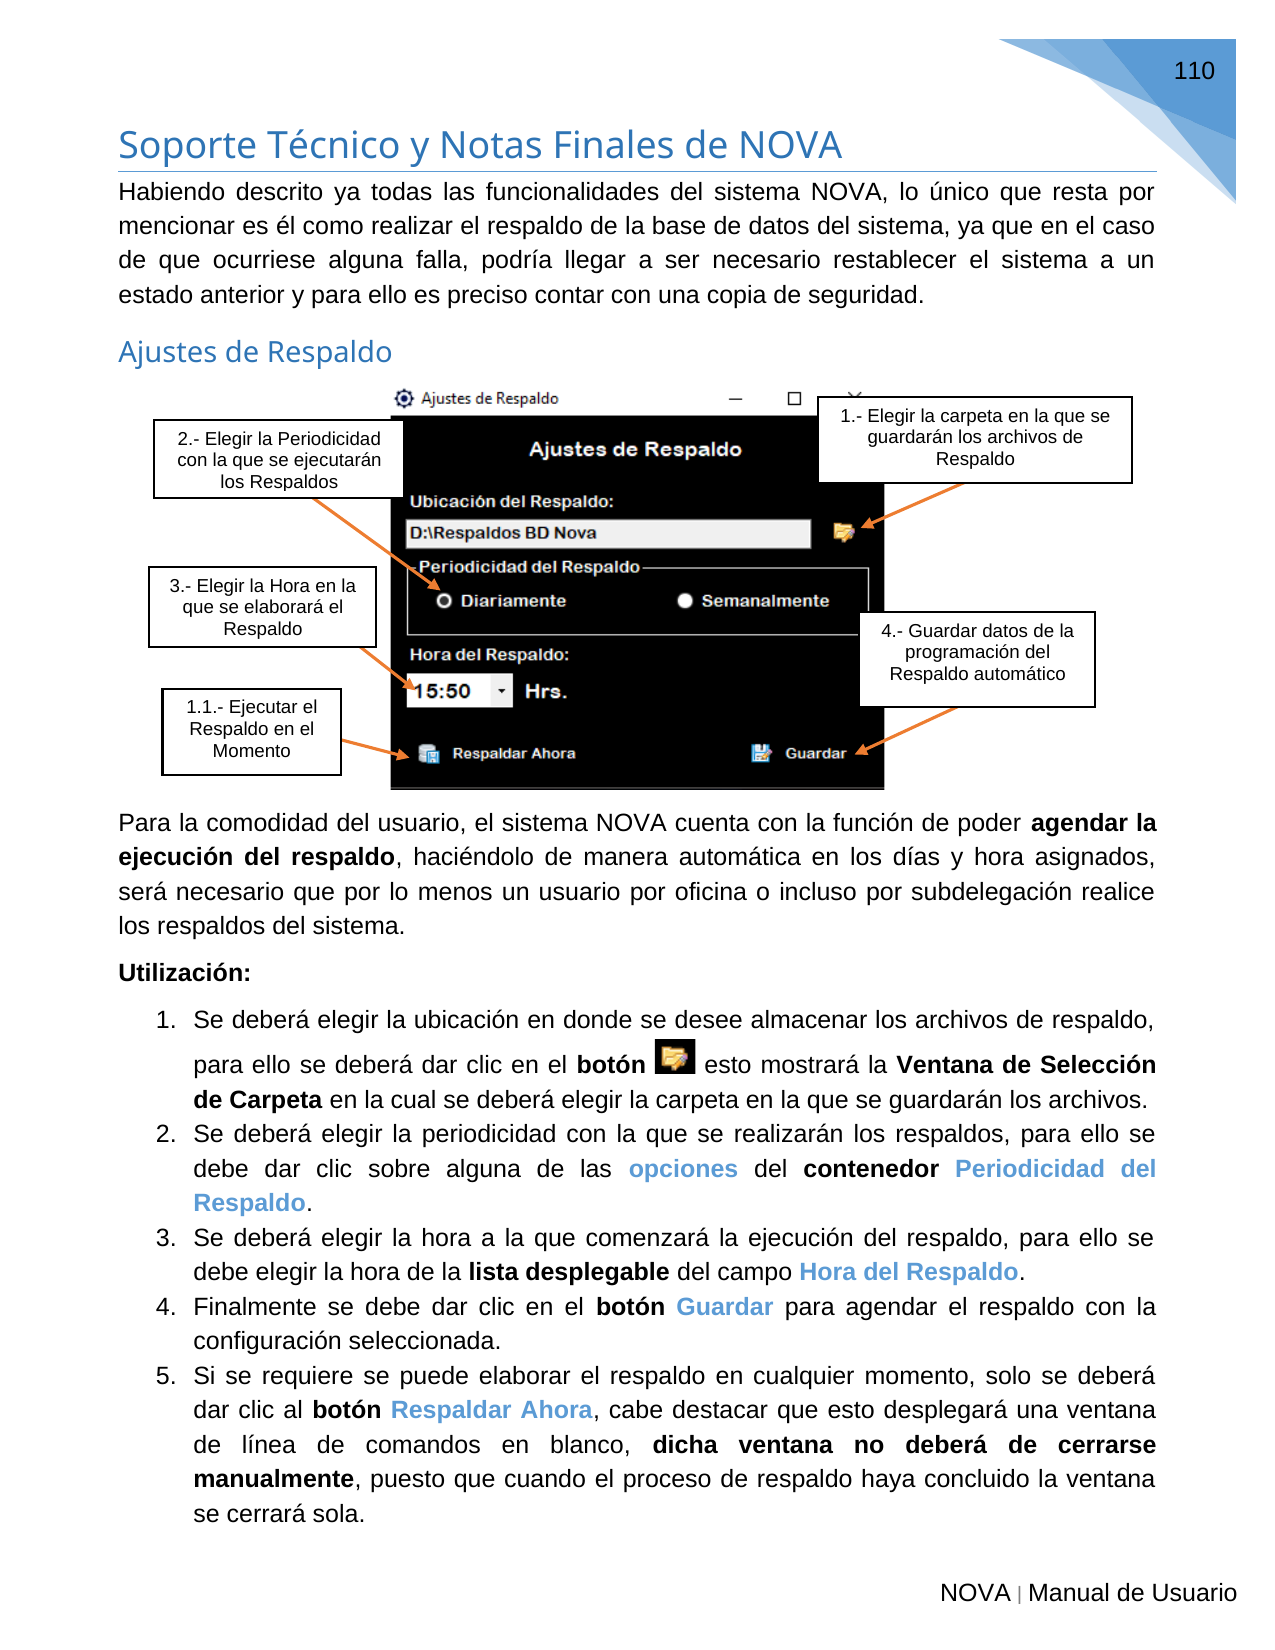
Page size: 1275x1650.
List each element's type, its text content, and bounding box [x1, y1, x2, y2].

list Se deberá elegir la ubicación en donde se desee almacenar los archivos de respaldo, para ello se deberá dar clic en el botón esto mostrará la Ventana de Selección de Carpeta en la cual se deberá elegir la carpeta en la que se guardarán los archivos. [156, 1005, 1157, 1114]
list Si se requiere se puede elaborar el respaldo en cualquier momento, solo se deberá dar clic al botón Respaldar Ahora, cabe destacar que esto desplegará una ventana de línea de comandos en blanco, dicha ventana no deberá de cerrarse manualmente, puesto que cuando el proceso de respaldo haya concluido la ventana se cerrará sola. [156, 1361, 1157, 1527]
text Para la comodidad del usuario, el sistema NOVA cuenta con la función de poder agendar la ejecución del respaldo, haciéndolo de manera automática en los días y hora asignados, será necesario que por lo menos un usuario por oficina o incluso por subdelegación realice los respaldos del sistema. [118, 808, 1157, 940]
picture [390, 383, 885, 790]
subtitle Soporte Técnico y Notas Finales de NOVA [118, 118, 1157, 171]
list Se deberá elegir la hora a la que comenzará la ejecución del respaldo, para ello se debe elegir la hora de la lista desplegable del campo Hora del Respaldo. [156, 1223, 1157, 1286]
picture [997, 39, 1236, 205]
subtitle Ajustes de Respaldo [118, 331, 1157, 371]
text Utilización: [118, 958, 1157, 987]
picture [654, 1039, 696, 1074]
list Finalmente se debe dar clic en el botón Guardar para agendar el respaldo con la configuración seleccionada. [156, 1292, 1157, 1355]
text Habiendo descrito ya todas las funcionalidades del sistema NOVA, lo único que resta por mencionar es él como realizar el respaldo de la base de datos del sistema, ya que en el caso de que ocurriese alguna falla, podría llegar a ser necesario restablecer el sistema a un estado anterior y para ello es preciso contar con una copia de seguridad. [118, 176, 1157, 309]
list Se deberá elegir la periodicidad con la que se realizarán los respaldos, para ello se debe dar clic sobre alguna de las opciones del contenedor Periodicidad del Respaldo. [156, 1119, 1157, 1217]
